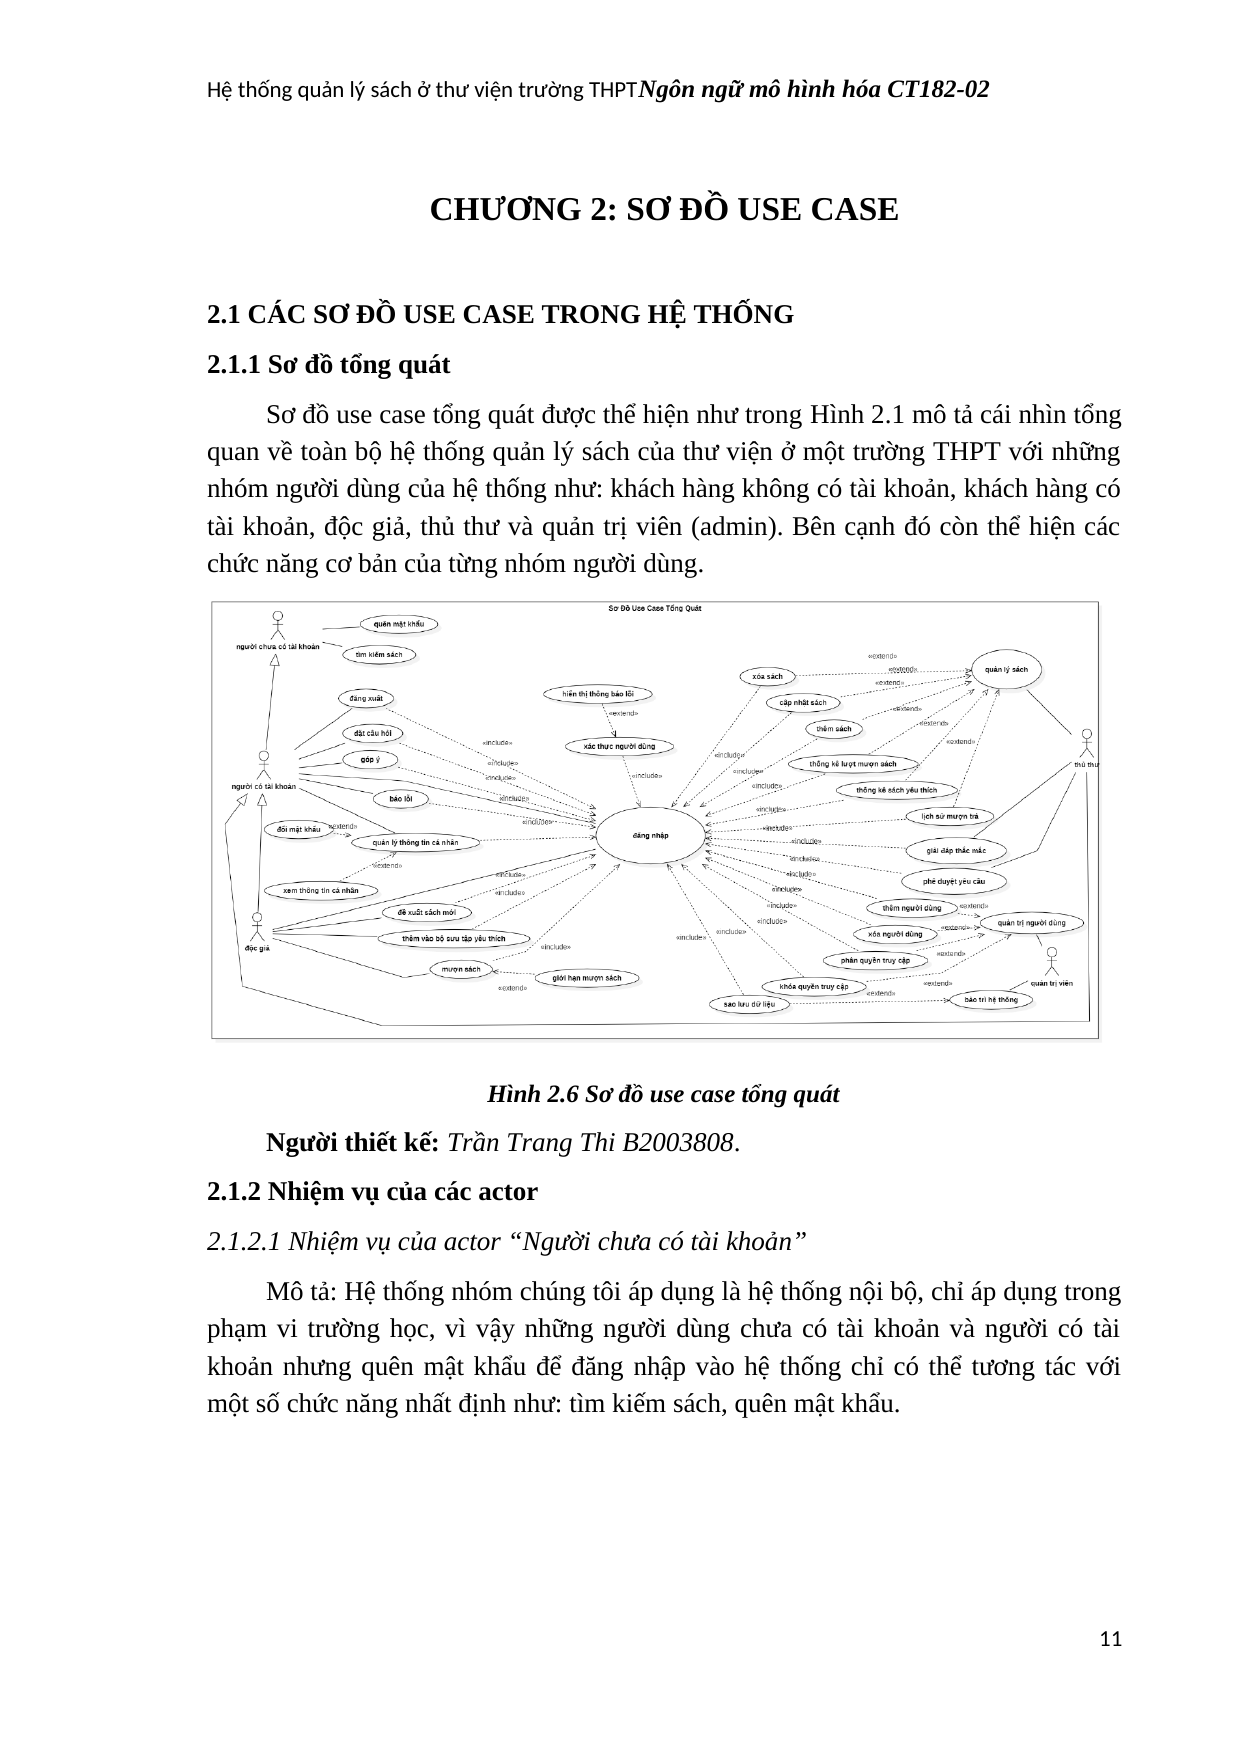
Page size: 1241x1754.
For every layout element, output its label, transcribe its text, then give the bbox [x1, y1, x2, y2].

text Người thiết kế: Trần Trang Thi B2003808. [207, 1126, 1122, 1157]
picture [206, 596, 1123, 1060]
text Mô tả: Hệ thống nhóm chúng tôi áp dụng là hệ thống nội bộ, chỉ áp dụng trong phạm vi trường học, vì vậy những người dùng chưa có tài khoản và người có tài khoản nhưng quên mật khẩu để đăng nhập vào hệ thống chỉ có thể tương tác với một số chức năng nhất định như: tìm kiếm sách, quên mật khẩu. [207, 1275, 1122, 1418]
subtitle Nhiệm vụ của actor “Người chưa có tài khoản” [207, 1225, 1122, 1256]
subtitle Sơ đồ tổng quát [207, 348, 1122, 379]
subtitle CÁC SƠ ĐỒ USE CASE TRONG HỆ THỐNG [207, 298, 1122, 329]
subtitle Nhiệm vụ của các actor [207, 1175, 1122, 1207]
text Sơ đồ use case tổng quát được thể hiện như trong Hình 2.1 mô tả cái nhìn tổng quan về toàn bộ hệ thống quản lý sách của thư viện ở một trường THPT với những nhóm người dùng của hệ thống như: khách hàng không có tài khoản, khách hàng có tài khoản, độc giả, thủ thư và quản trị viên (admin). Bên cạnh đó còn thể hiện các chức năng cơ bản của từng nhóm người dùng. [207, 398, 1122, 578]
text Hình . Sơ đồ use case tổng quát [207, 1079, 1122, 1107]
subtitle SƠ ĐỒ USE CASE [207, 190, 1122, 228]
